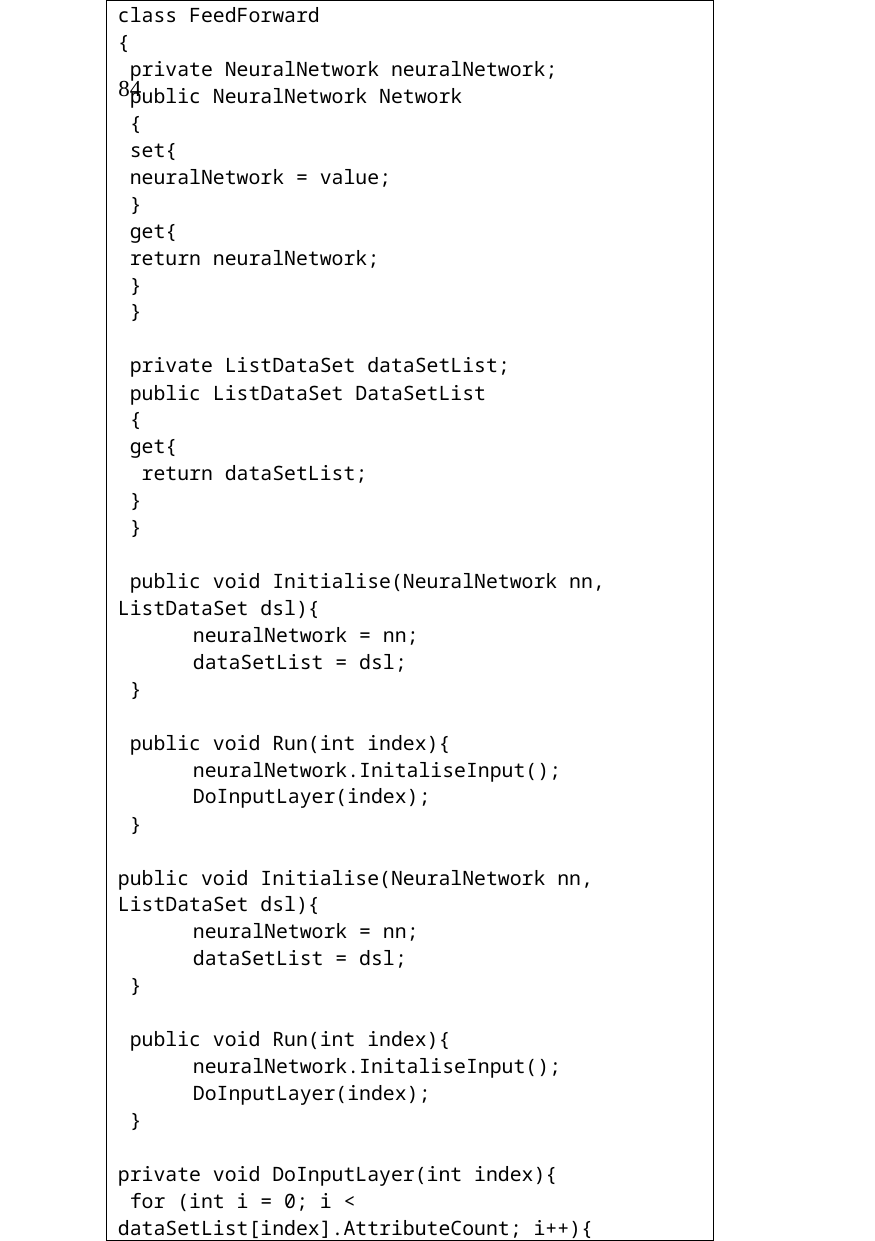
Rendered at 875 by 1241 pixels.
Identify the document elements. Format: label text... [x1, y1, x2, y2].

table_header class FeedForward { private NeuralNetwork neuralNetwork; public NeuralNetwork Network { set{ neuralNetwork = value; } get{ return neuralNetwork; } } private ListDataSet dataSetList; public ListDataSet DataSetList { get{ return dataSetList; } } public void Initialise(NeuralNetwork nn, ListDataSet dsl){ neuralNetwork = nn; dataSetList = dsl; } public void Run(int index){ neuralNetwork.InitaliseInput(); DoInputLayer(index); } public void Initialise(NeuralNetwork nn, ListDataSet dsl){ neuralNetwork = nn; dataSetList = dsl; } public void Run(int index){ neuralNetwork.InitaliseInput(); DoInputLayer(index); } private void DoInputLayer(int index){ for (int i = 0; i < dataSetList[index].AttributeCount; i++){ neuralNetwork.InputLayer[i].Input = dataSetList[index][i]; } DoHiddenLayer(); } private void DoHiddenLayer() { for (int i = 0; i < neuralNetwork.InputLayer.Count; i++){ for (int j = 0; j < neuralNetwork.HiddenLayer.Count; j++){ neuralNetwork.HiddenLayer[j].Input += neuralNetwork.InputLayer[i].GetOutput(j); } } for (int j = 0; j < neuralNetwork.HiddenLayer.Count; j++){ neuralNetwork.HiddenLayer[j].Input = Sigmoid(neuralNetwork.HiddenLayer[j].Input); } DoOutputLayer(); } private void DoOutputLayer(){ for (int i = 0; i < neuralNetwork.HiddenLayer.Count; i++){ for (int j = 0; j < neuralNetwork.OutputLayer.Count; j++) { neuralNetwork.OutputLayer[j].Input += neuralNetwork.HiddenLayer[i].Input * neuralNetwork.HiddenLayer[i].GetWeight(j); } } } private float Sigmoid(float val){ return 1 / (1.0f + (float)Math.Exp(-val)); } [107, 1, 713, 1240]
